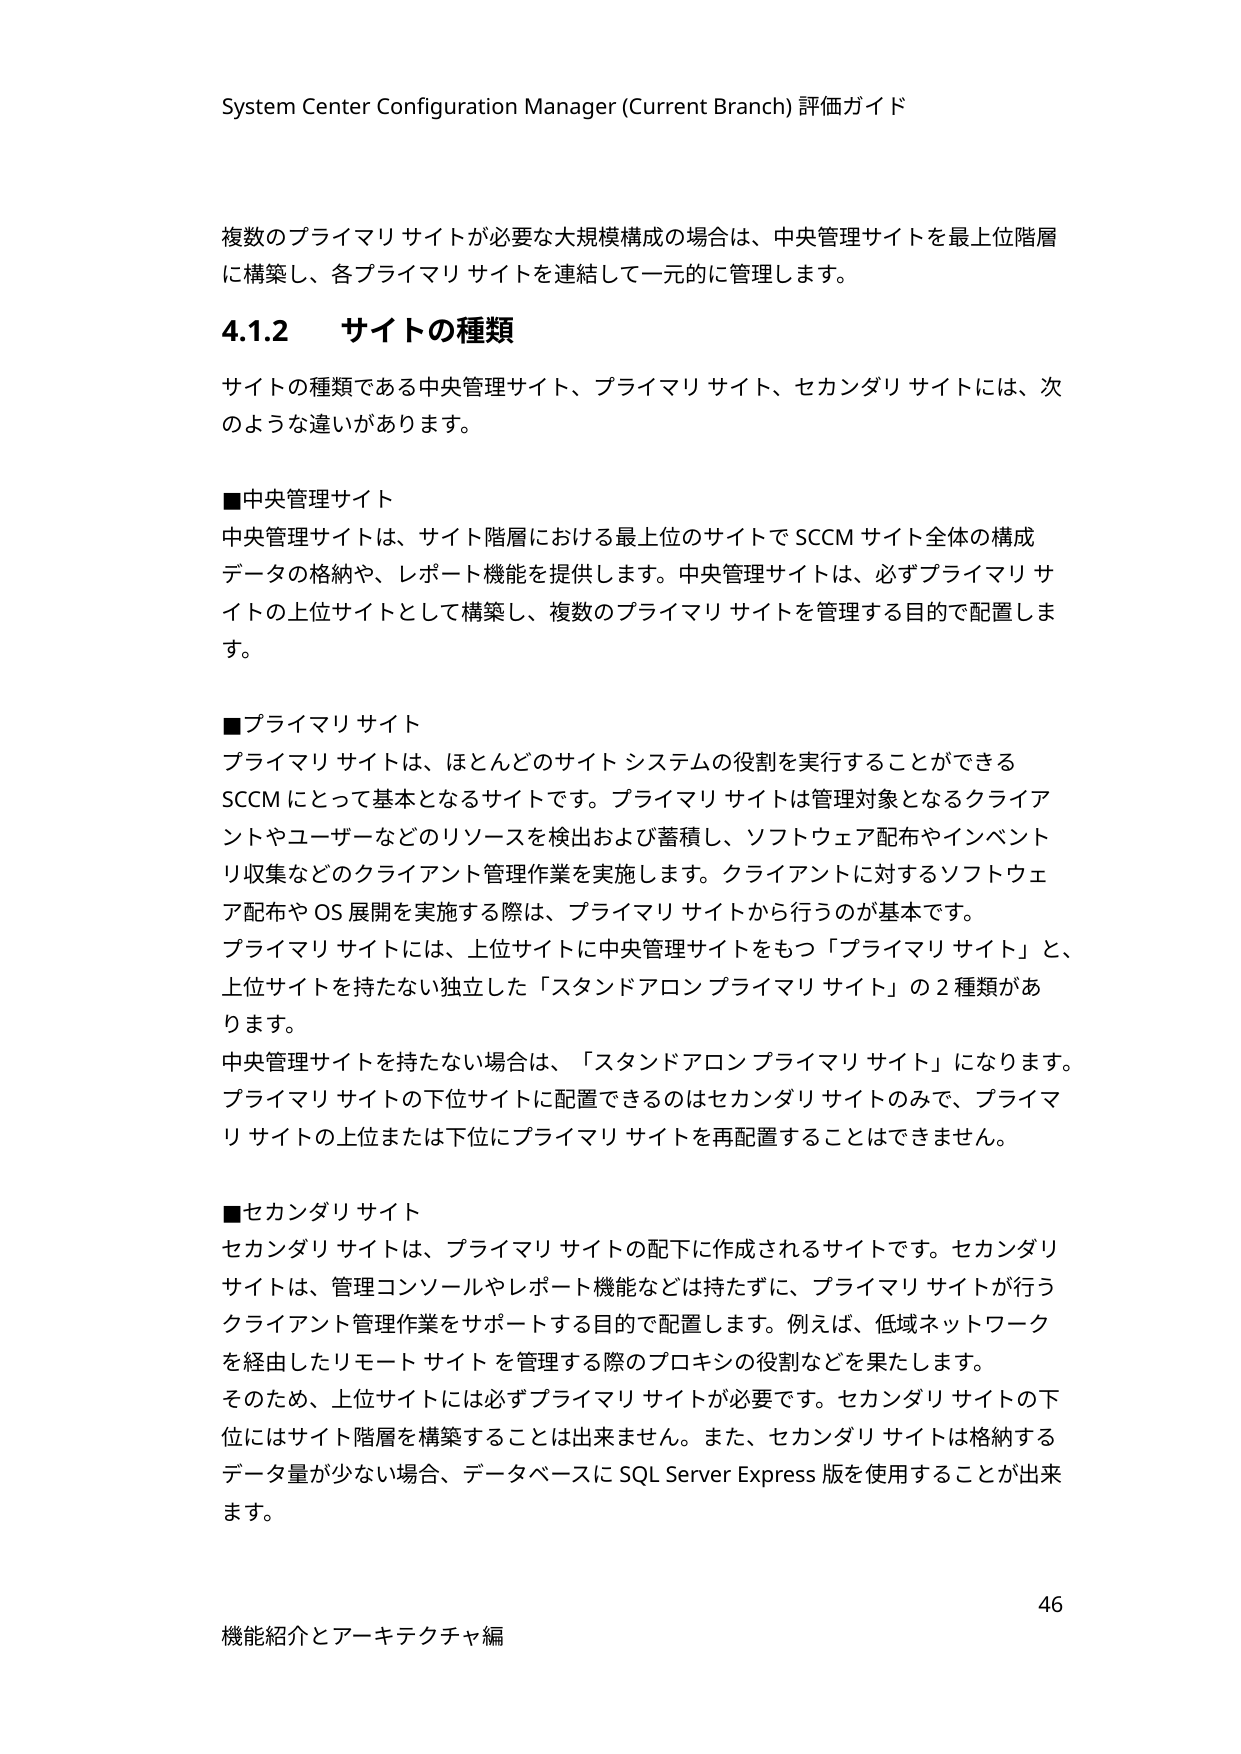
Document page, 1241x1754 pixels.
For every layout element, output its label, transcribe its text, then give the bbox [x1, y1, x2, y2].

text サイトの種類である中央管理サイト、プライマリ サイト、セカンダリ サイトには、次のような違いがあります。 [222, 367, 1063, 442]
text ■プライマリ サイト [222, 704, 1063, 742]
text 中央管理サイトを持たない場合は、「スタンドアロン プライマリ サイト」になります。 [222, 1042, 1063, 1079]
text 複数のプライマリ サイトが必要な大規模構成の場合は、中央管理サイトを最上位階層に構築し、各プライマリ サイトを連結して一元的に管理します。 [222, 217, 1063, 292]
text プライマリ サイトは、ほとんどのサイト システムの役割を実行することができるSCCM にとって基本となるサイトです。プライマリ サイトは管理対象となるクライアントやユーザーなどのリソースを検出および蓄積し、ソフトウェア配布やインベントリ収集などのクライアント管理作業を実施します。クライアントに対するソフトウェア配布やOS 展開を実施する際は、プライマリ サイトから行うのが基本です。 [222, 742, 1063, 929]
text ■セカンダリ サイト [222, 1192, 1063, 1229]
text プライマリ サイトには、上位サイトに中央管理サイトをもつ「プライマリ サイト」と、上位サイトを持たない独立した「スタンドアロン プライマリ サイト」の 2 種類があります。 [222, 929, 1063, 1042]
text そのため、上位サイトには必ずプライマリ サイトが必要です。セカンダリ サイトの下位にはサイト階層を構築することは出来ません。また、セカンダリ サイトは格納するデータ量が少ない場合、データベースに SQL Server Express 版を使用することが出来ます。 [222, 1379, 1063, 1529]
text セカンダリ サイトは、プライマリ サイトの配下に作成されるサイトです。セカンダリ サイトは、管理コンソールやレポート機能などは持たずに、プライマリ サイトが行うクライアント管理作業をサポートする目的で配置します。例えば、低域ネットワークを経由したリモート サイト を管理する際のプロキシの役割などを果たします。 [222, 1229, 1063, 1379]
text プライマリ サイトの下位サイトに配置できるのはセカンダリ サイトのみで、プライマリ サイトの上位または下位にプライマリ サイトを再配置することはできません。 [222, 1079, 1063, 1154]
subtitle サイトの種類 [222, 292, 1063, 367]
text ■中央管理サイト [222, 479, 1063, 517]
text 中央管理サイトは、サイト階層における最上位のサイトで SCCM サイト全体の構成データの格納や、レポート機能を提供します。中央管理サイトは、必ずプライマリ サイトの上位サイトとして構築し、複数のプライマリ サイトを管理する目的で配置します。 [222, 517, 1063, 667]
